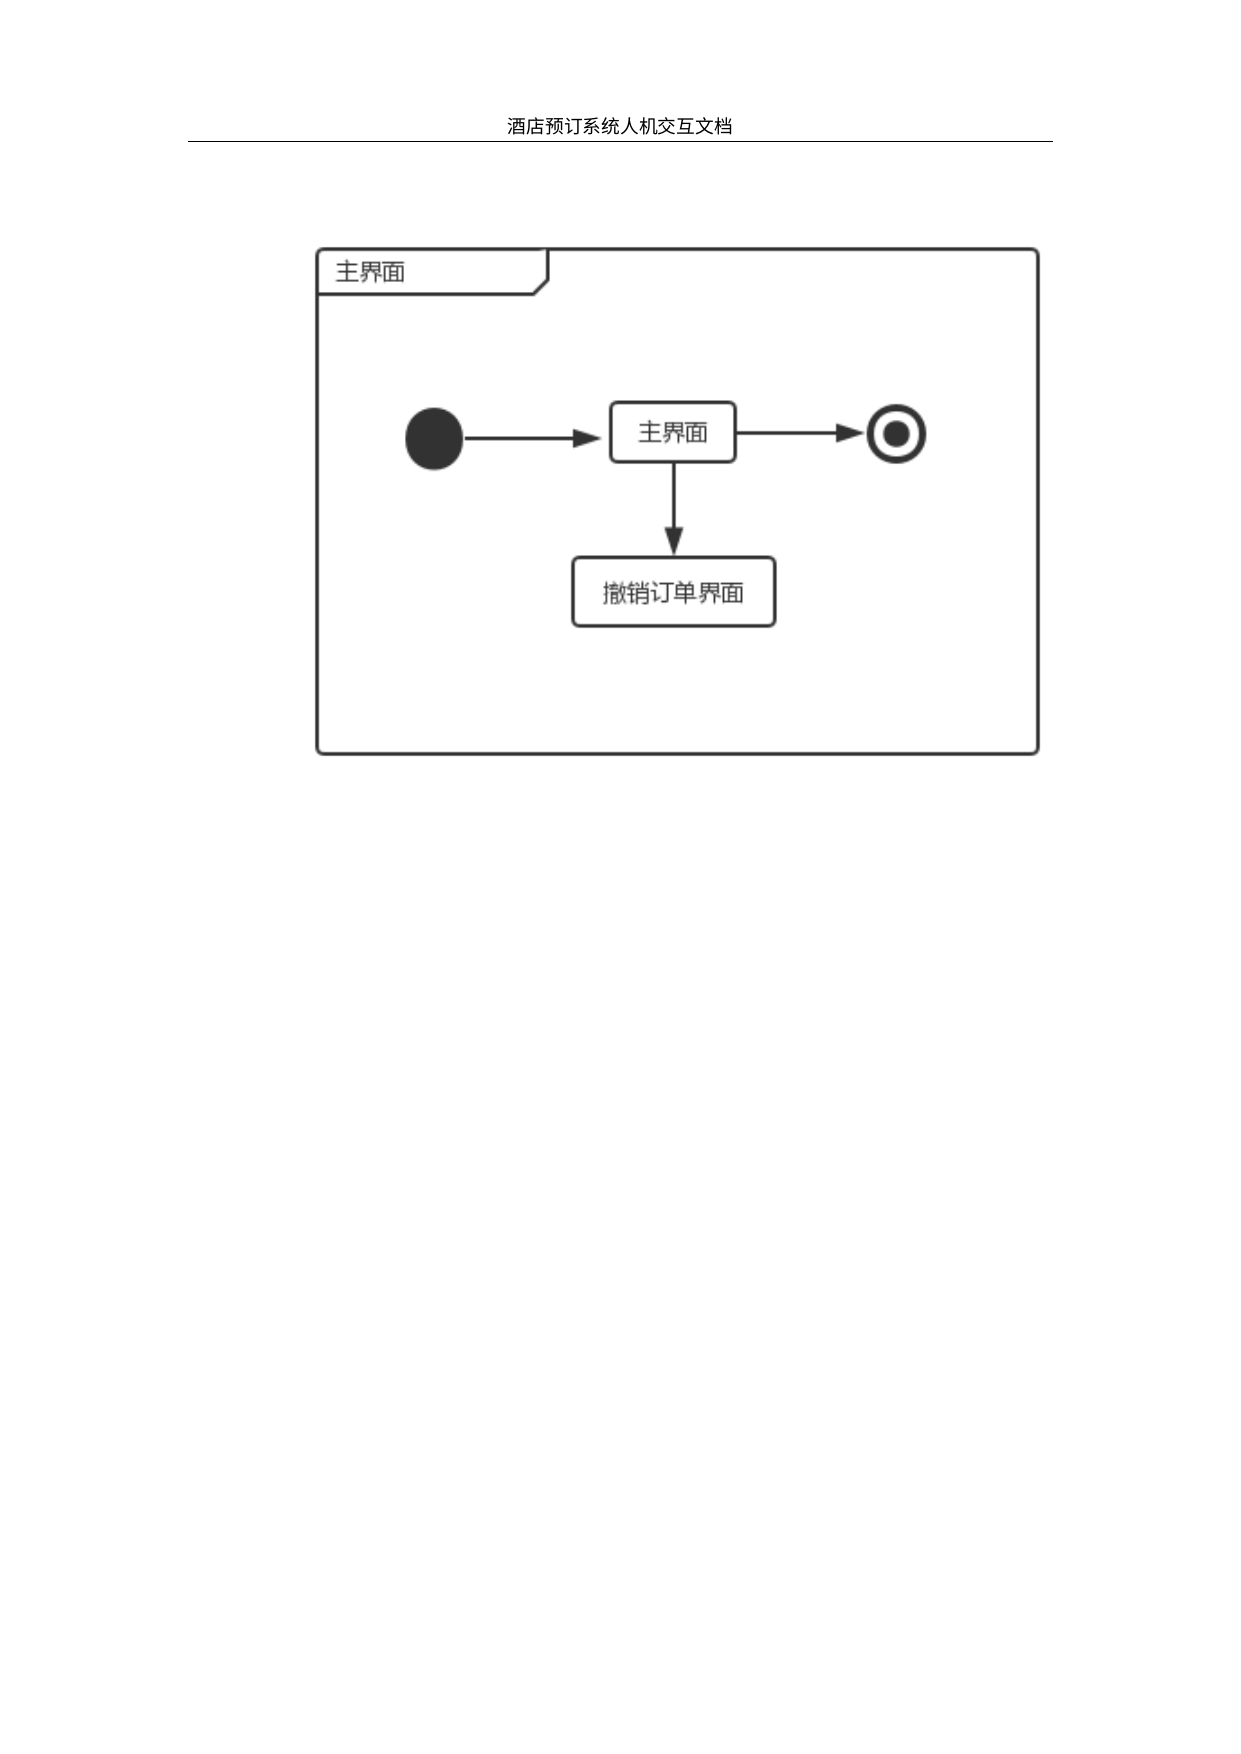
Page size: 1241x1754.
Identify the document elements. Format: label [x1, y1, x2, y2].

picture [231, 163, 1096, 812]
